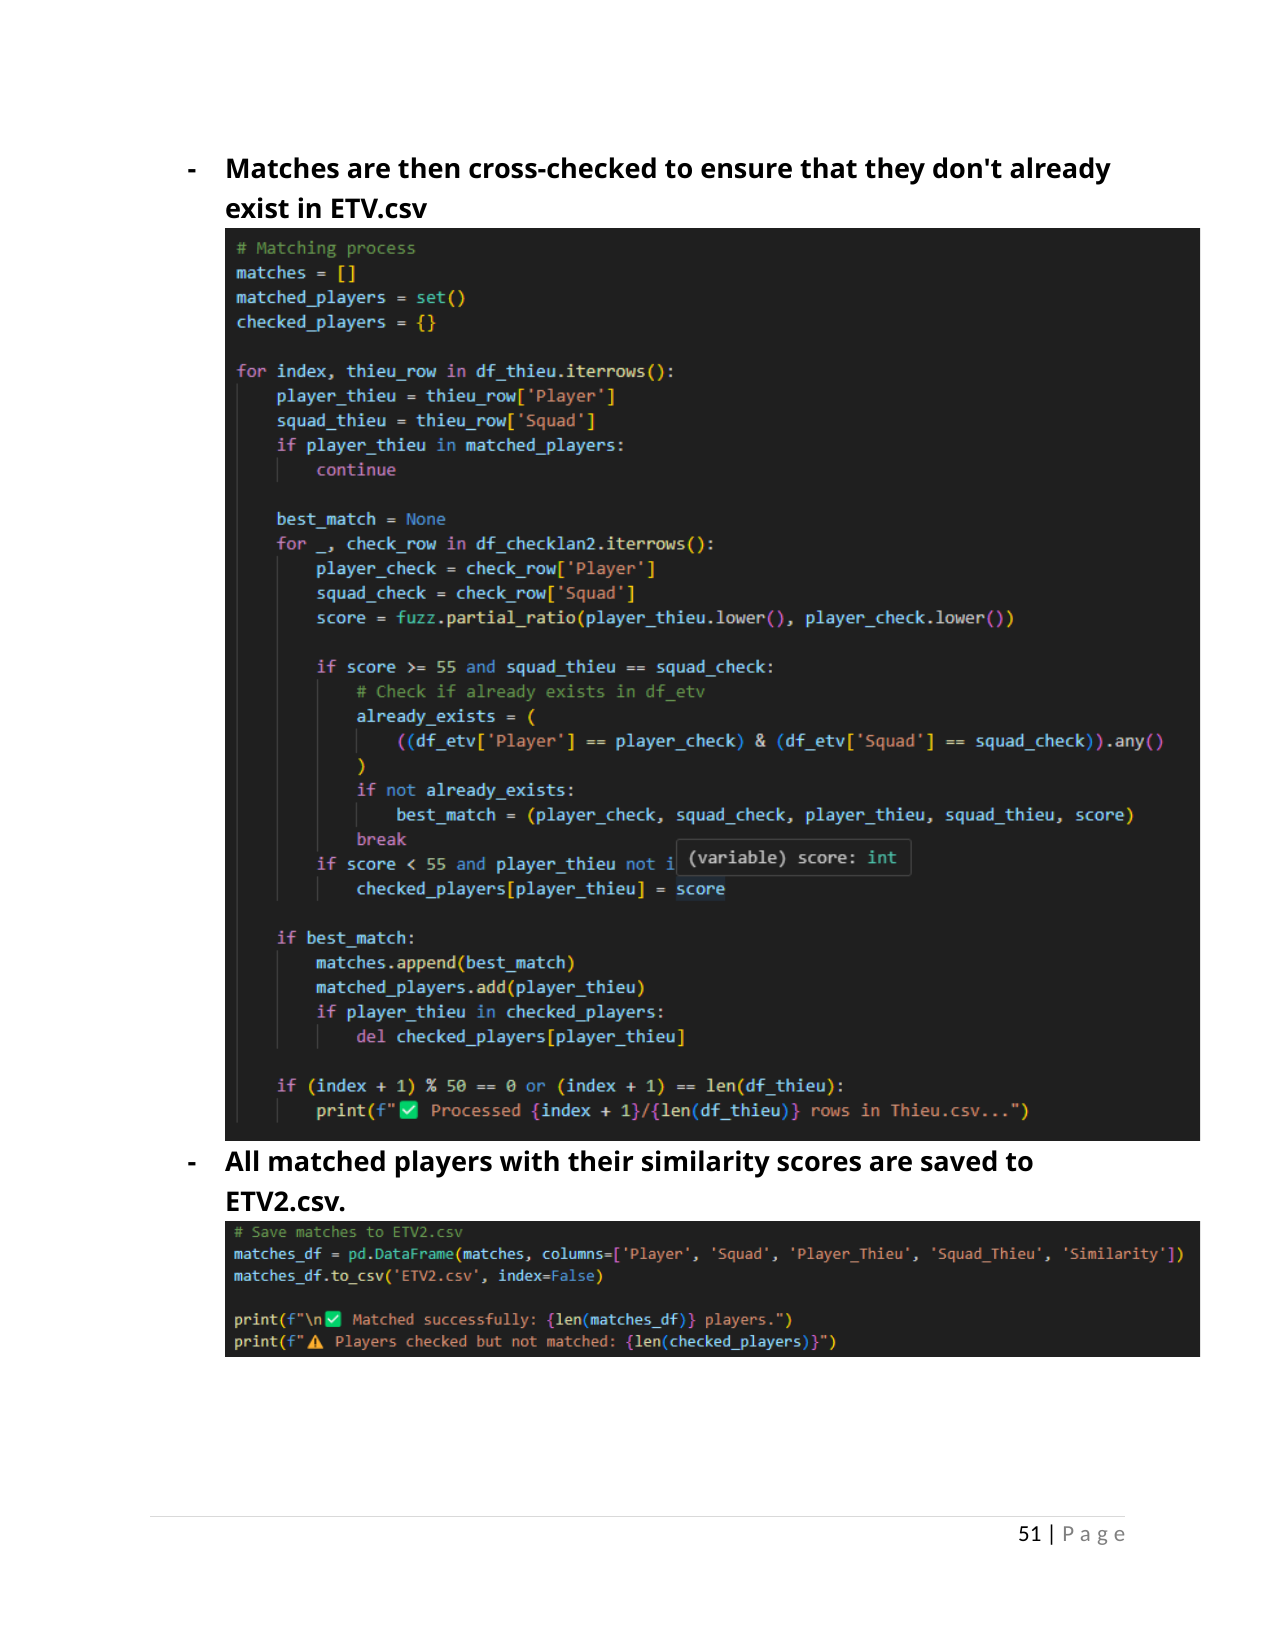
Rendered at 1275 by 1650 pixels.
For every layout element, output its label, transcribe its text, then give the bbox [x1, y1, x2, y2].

picture [225, 228, 1200, 1141]
picture [225, 1221, 1200, 1357]
